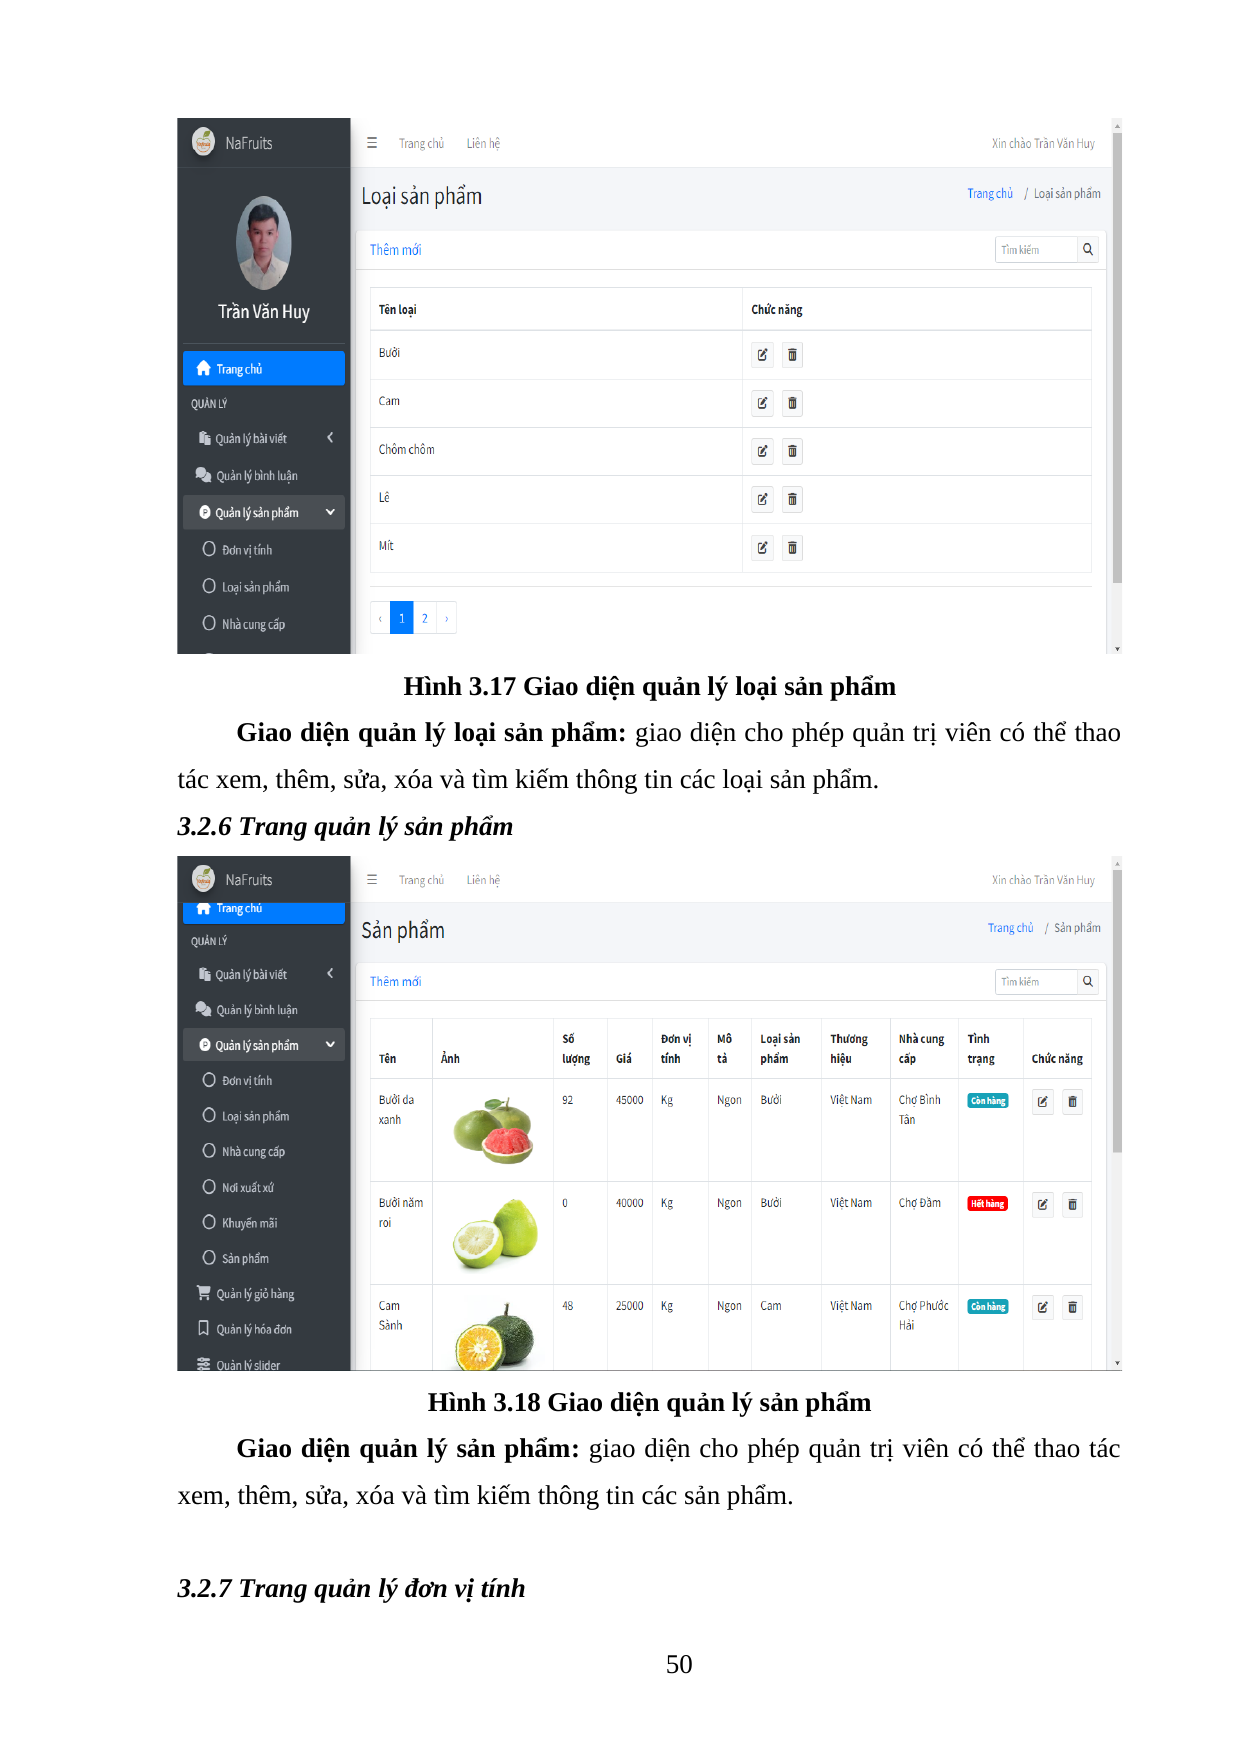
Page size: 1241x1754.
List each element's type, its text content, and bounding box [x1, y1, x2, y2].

text Giao diện quản lý loại sản phẩm: giao diện cho phép quản trị viên có thể thao tác xem, thêm, sửa, xóa và tìm kiếm thông tin các loại sản phẩm. [177, 716, 1122, 794]
picture [177, 118, 1123, 654]
picture [177, 856, 1123, 1371]
text Hình 3.17 Giao diện quản lý loại sản phẩm [177, 669, 1122, 701]
text Giao diện quản lý sản phẩm: giao diện cho phép quản trị viên có thể thao tác xem, thêm, sửa, xóa và tìm kiếm thông tin các sản phẩm. [177, 1432, 1122, 1510]
text 3.2.7 Trang quản lý đơn vị tính [177, 1572, 1122, 1604]
text Hình 3.18 Giao diện quản lý sản phẩm [177, 1386, 1122, 1417]
text 3.2.6 Trang quản lý sản phẩm [177, 809, 1122, 841]
